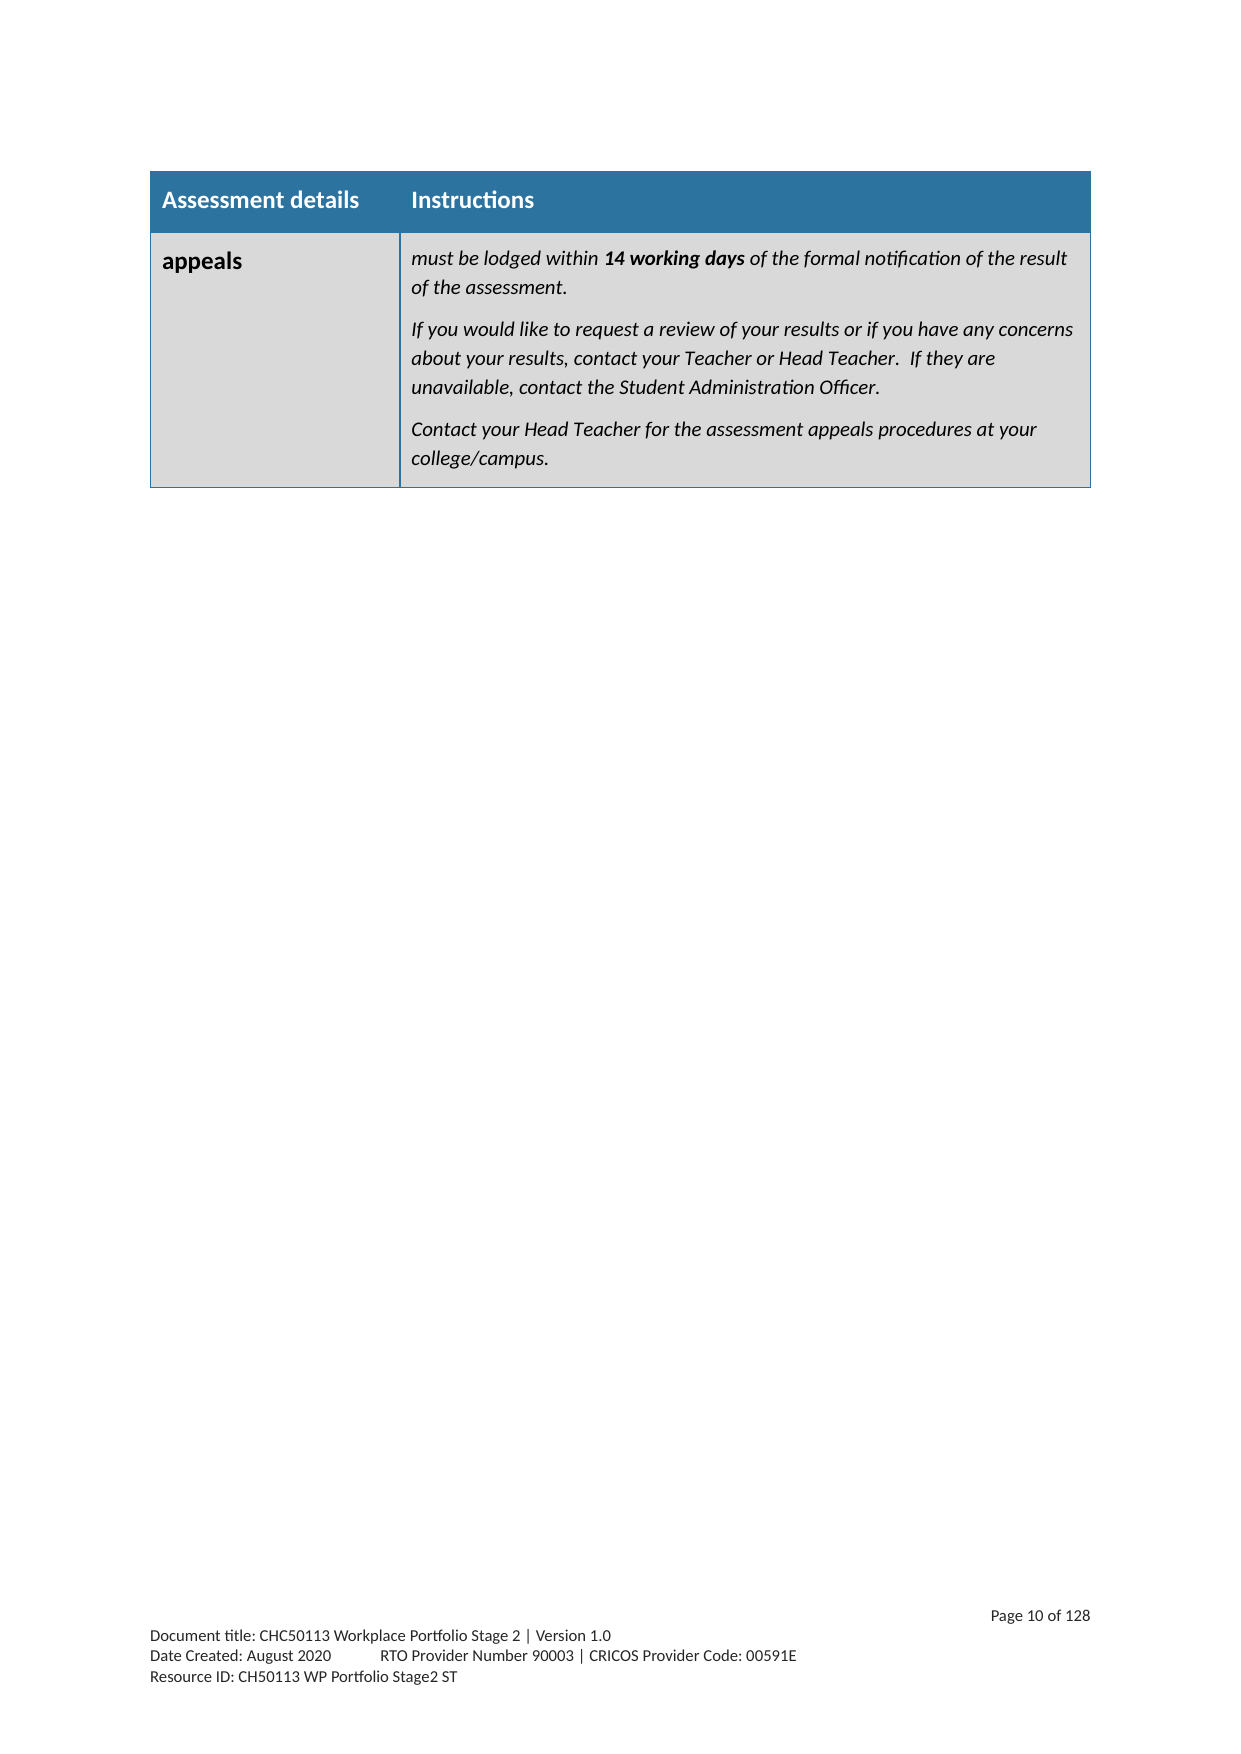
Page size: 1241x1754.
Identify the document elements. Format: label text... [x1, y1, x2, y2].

table_header Assessment details [151, 172, 399, 231]
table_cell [401, 233, 1090, 487]
table_cell Assessment feedback, review or appeals [151, 233, 399, 487]
table_header Instructions [401, 172, 1090, 231]
